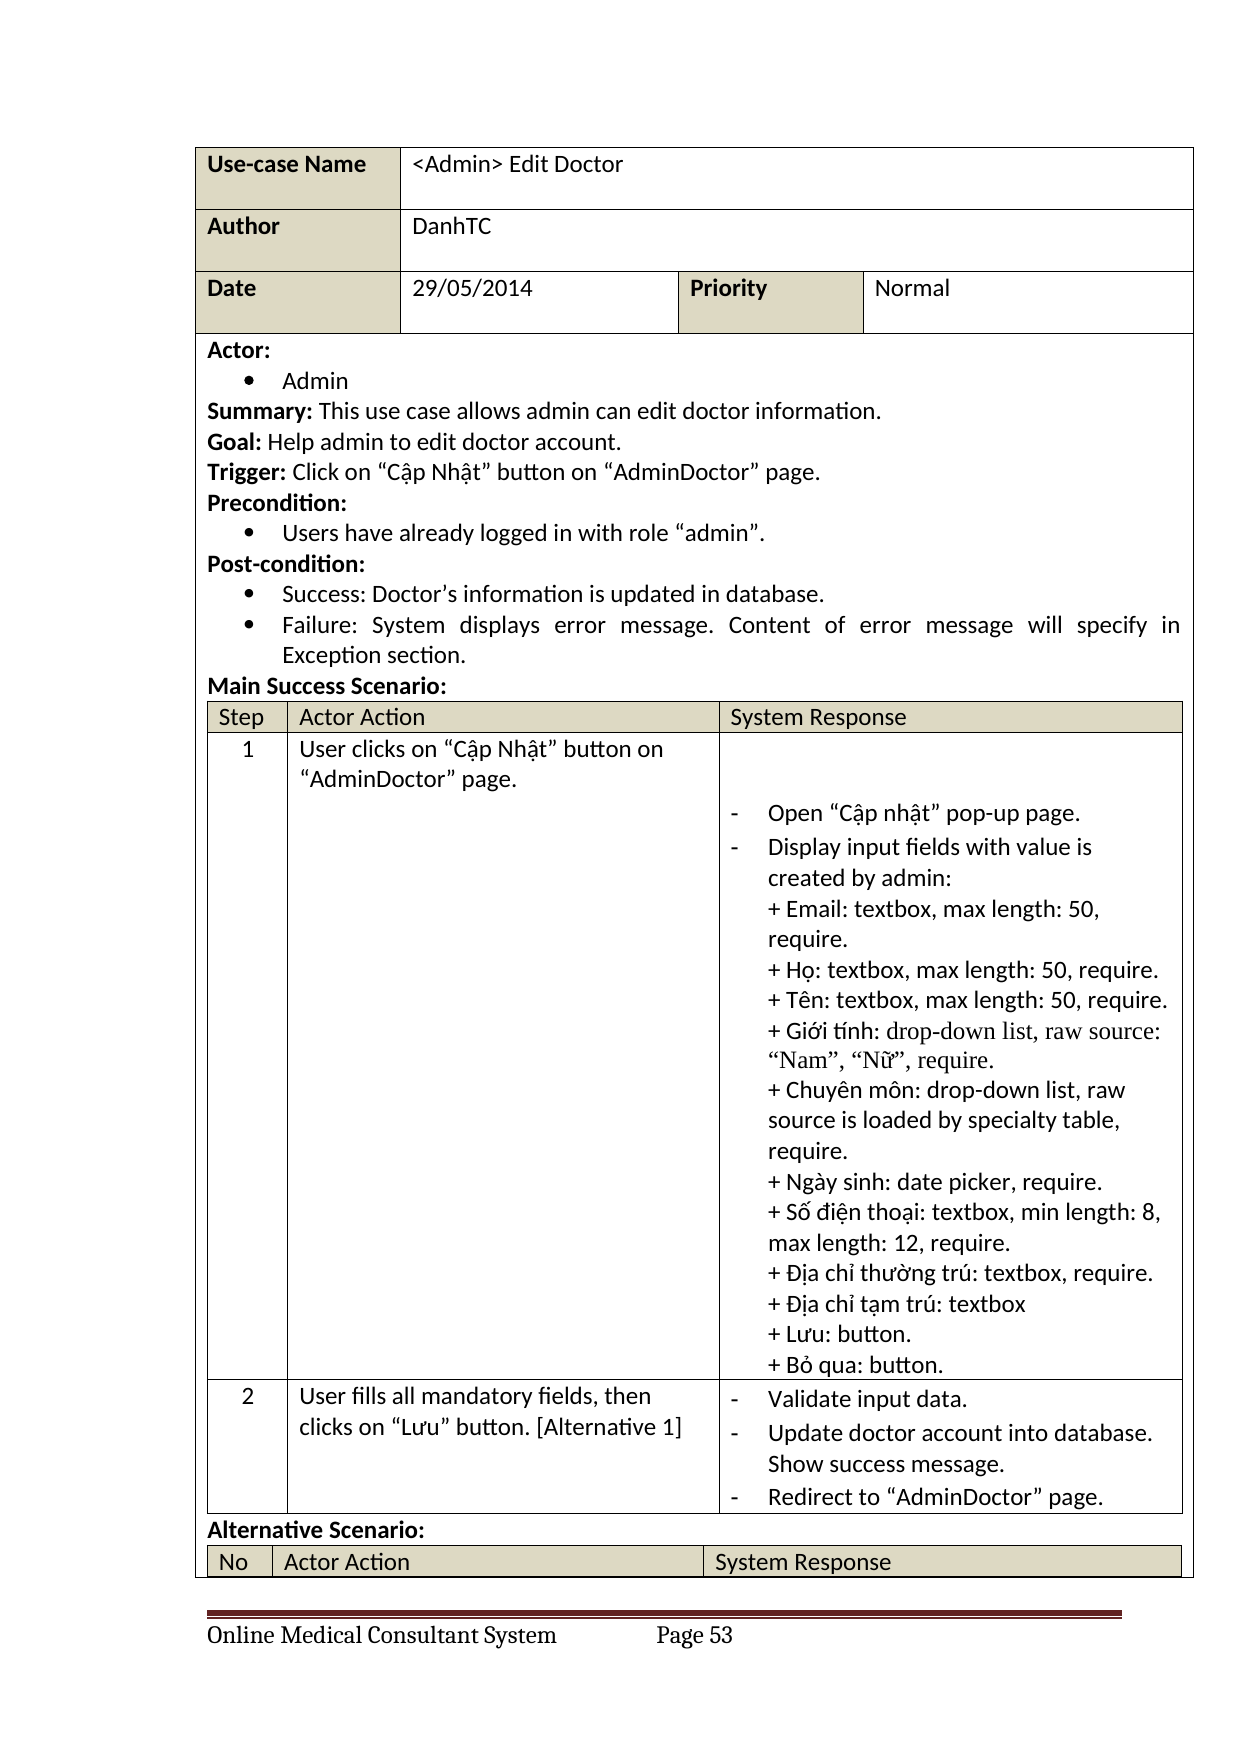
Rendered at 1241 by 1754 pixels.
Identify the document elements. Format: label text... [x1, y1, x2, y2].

table_cell DanhTC [401, 210, 1193, 271]
table_cell Normal [864, 272, 1193, 333]
table_cell 29/05/2014 [401, 272, 678, 333]
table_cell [196, 334, 1193, 1577]
table_cell Use-case Name [196, 148, 400, 209]
table_cell Priority [679, 272, 863, 333]
table_cell Date [196, 272, 400, 333]
table_cell Author [196, 210, 400, 271]
table_cell <Admin> Edit Doctor [401, 148, 1193, 209]
